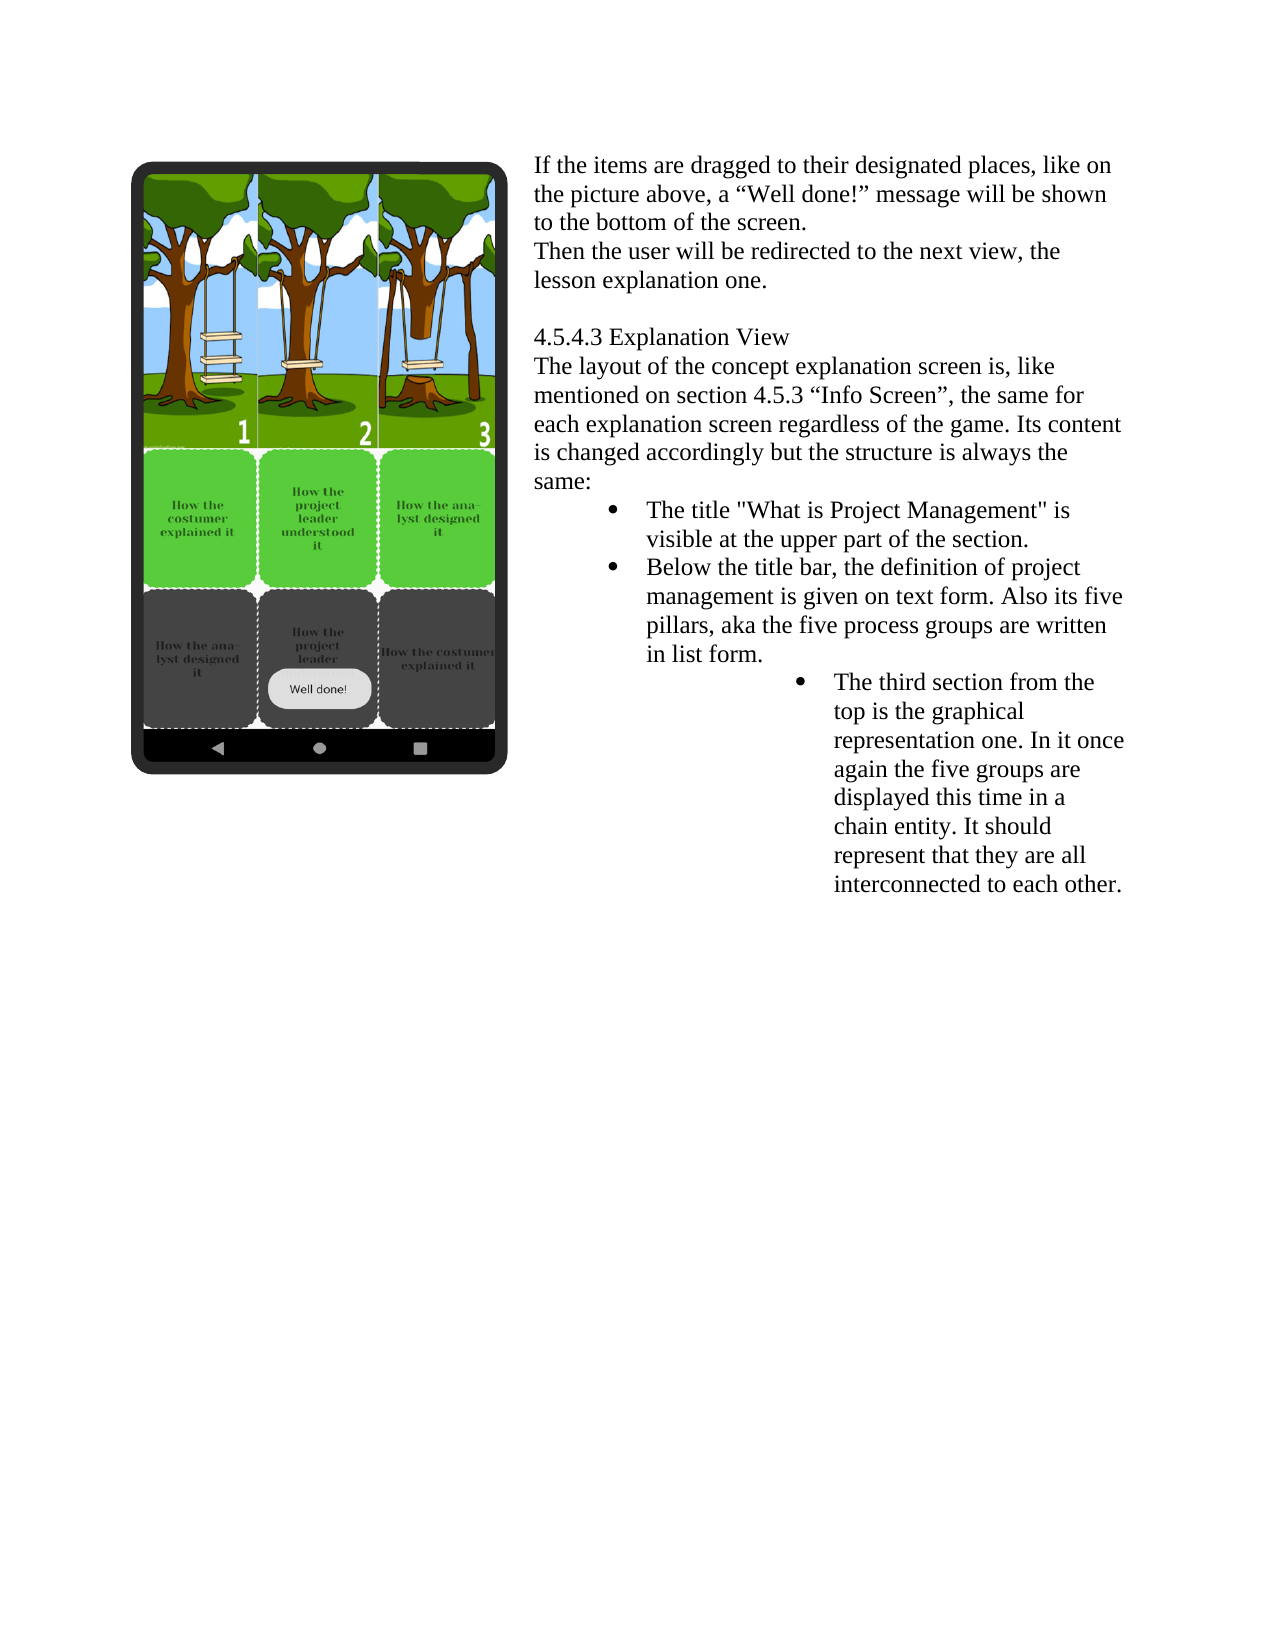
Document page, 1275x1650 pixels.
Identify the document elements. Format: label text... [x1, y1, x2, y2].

picture [144, 175, 495, 761]
list The title "What is Project Management" is visible at the upper part of the section. [508, 495, 1125, 552]
list Below the title bar, the definition of project management is given on text form. Also its five pillars, aka the five process groups are written in list form. [508, 552, 1125, 667]
text The layout of the concept explanation screen is, like mentioned on section 4.5.3 “Info Screen”, the same for each explanation screen regardless of the game. Its content is changed accordingly but the structure is always the same: [508, 351, 1125, 495]
text Then the user will be redirected to the next view, the lesson explanation one. [508, 236, 1125, 294]
text 4.5.4.3 Explanation View [508, 322, 1125, 351]
list The third section from the top is the graphical representation one. In it once again the five groups are displayed this time in a chain entity. It should represent that they are all interconnected to each other. [412, 667, 1125, 897]
text If the items are dragged to their designated places, like on the picture above, a “Well done!” message will be shown to the bottom of the screen. [150, 150, 1125, 236]
